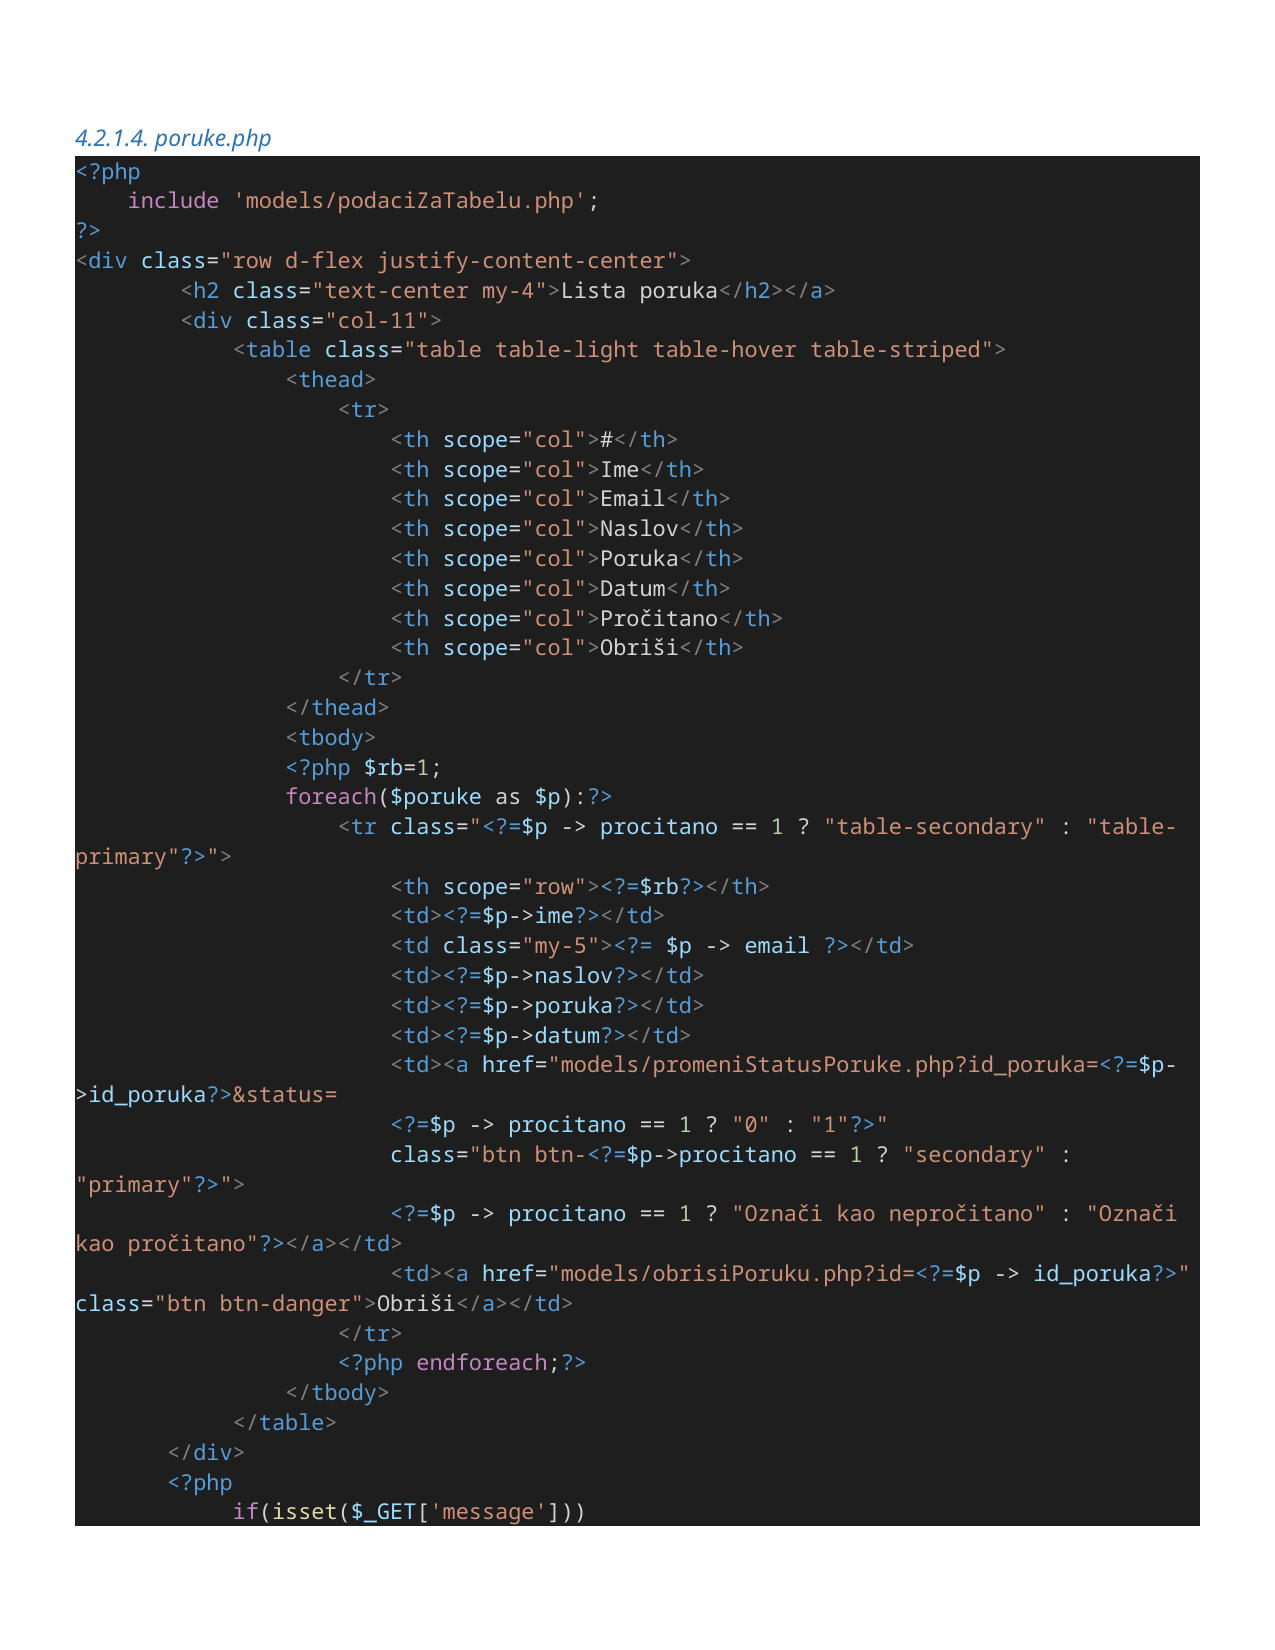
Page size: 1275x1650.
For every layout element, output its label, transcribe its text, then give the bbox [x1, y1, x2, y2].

text foreach($poruke as $p):?> [75, 781, 1200, 811]
text class="btn btn-<?=$p->procitano == 1 ? "secondary" : "primary"?>"> [75, 1139, 1200, 1198]
text <th scope="col">#</th> [75, 424, 1200, 453]
text <?php [75, 1466, 1200, 1496]
text <div class="col-11"> [75, 304, 1200, 334]
text <tr> [75, 394, 1200, 424]
text <td><a href="models/obrisiPoruku.php?id=<?=$p -> id_poruka?>" class="btn btn-danger">Obriši</a></td> [75, 1258, 1200, 1317]
text <th scope="col">Naslov</th> [75, 513, 1200, 543]
text include 'models/podaciZaTabelu.php'; [75, 185, 1200, 215]
text <?php $rb=1; [75, 751, 1200, 781]
subtitle 4.2.1.4. poruke.php [75, 122, 1200, 153]
text <table class="table table-light table-hover table-striped"> [75, 334, 1200, 364]
text ?> [75, 215, 1200, 245]
text <tr class="<?=$p -> procitano == 1 ? "table-secondary" : "table-primary"?>"> [75, 811, 1200, 871]
text <?php endforeach;?> [75, 1347, 1200, 1377]
text </thead> [75, 692, 1200, 722]
text <div class="row d-flex justify-content-center"> [75, 245, 1200, 275]
text <thead> [75, 364, 1200, 394]
text </tr> [75, 662, 1200, 692]
text <th scope="row"><?=$rb?></th> [75, 871, 1200, 900]
text <?=$p -> procitano == 1 ? "0" : "1"?>" [75, 1109, 1200, 1139]
text <th scope="col">Poruka</th> [75, 543, 1200, 573]
text <th scope="col">Obriši</th> [75, 632, 1200, 662]
text <td class="my-5"><?= $p -> email ?></td> [75, 930, 1200, 960]
text <td><?=$p->naslov?></td> [75, 960, 1200, 990]
text <?php [75, 156, 1200, 185]
text <td><?=$p->ime?></td> [75, 900, 1200, 930]
text <th scope="col">Ime</th> [75, 453, 1200, 483]
text if(isset($_GET['message'])) [75, 1496, 1200, 1526]
text <th scope="col">Datum</th> [75, 573, 1200, 602]
text <th scope="col">Email</th> [75, 483, 1200, 513]
text </div> [75, 1437, 1200, 1466]
text </tr> [75, 1317, 1200, 1347]
text <h2 class="text-center my-4">Lista poruka</h2></a> [75, 275, 1200, 304]
text <td><?=$p->datum?></td> [75, 1019, 1200, 1049]
text </tbody> [75, 1377, 1200, 1407]
text <td><a href="models/promeniStatusPoruke.php?id_poruka=<?=$p->id_poruka?>&status= [75, 1049, 1200, 1109]
text </table> [75, 1407, 1200, 1437]
text <tbody> [75, 722, 1200, 751]
text <td><?=$p->poruka?></td> [75, 990, 1200, 1019]
text <?=$p -> procitano == 1 ? "Označi kao nepročitano" : "Označi kao pročitano"?></a></td> [75, 1198, 1200, 1258]
text <th scope="col">Pročitano</th> [75, 602, 1200, 632]
